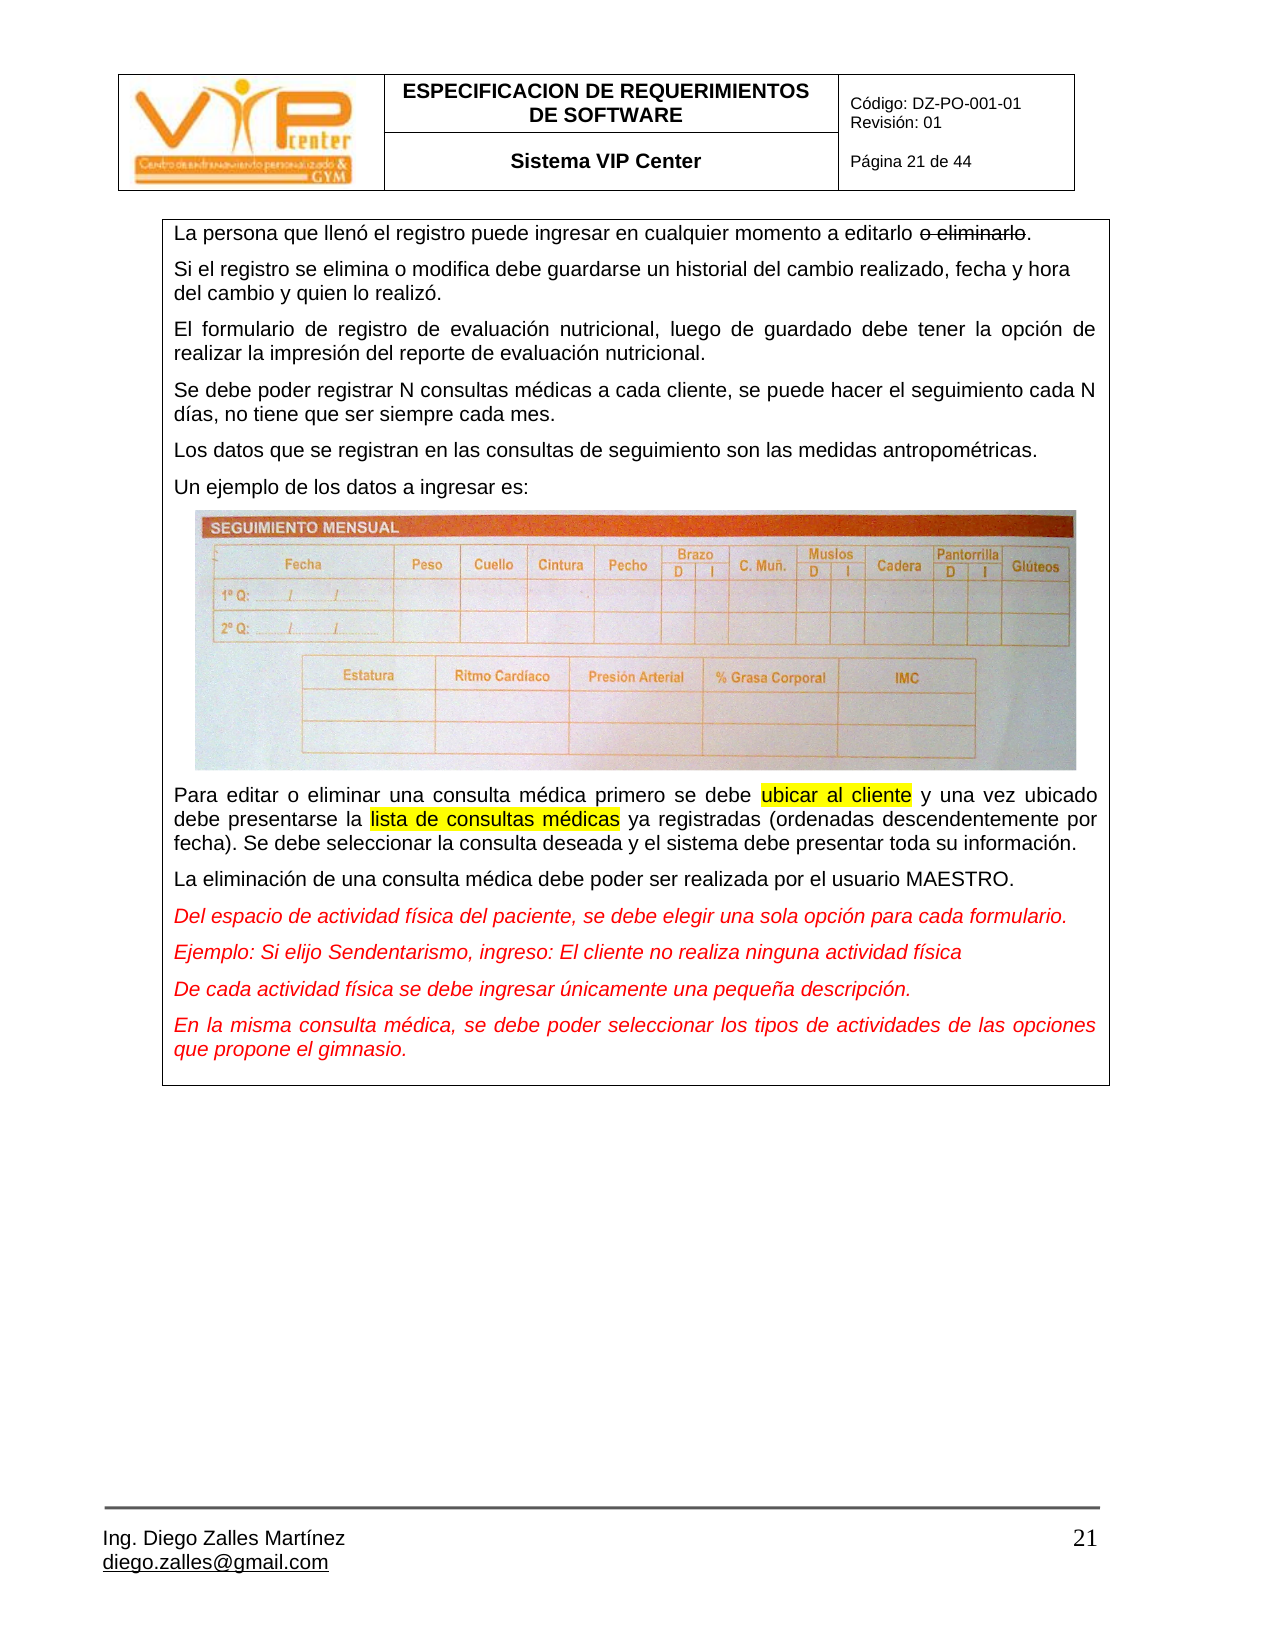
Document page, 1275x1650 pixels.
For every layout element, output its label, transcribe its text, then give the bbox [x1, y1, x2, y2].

picture [129, 76, 357, 189]
